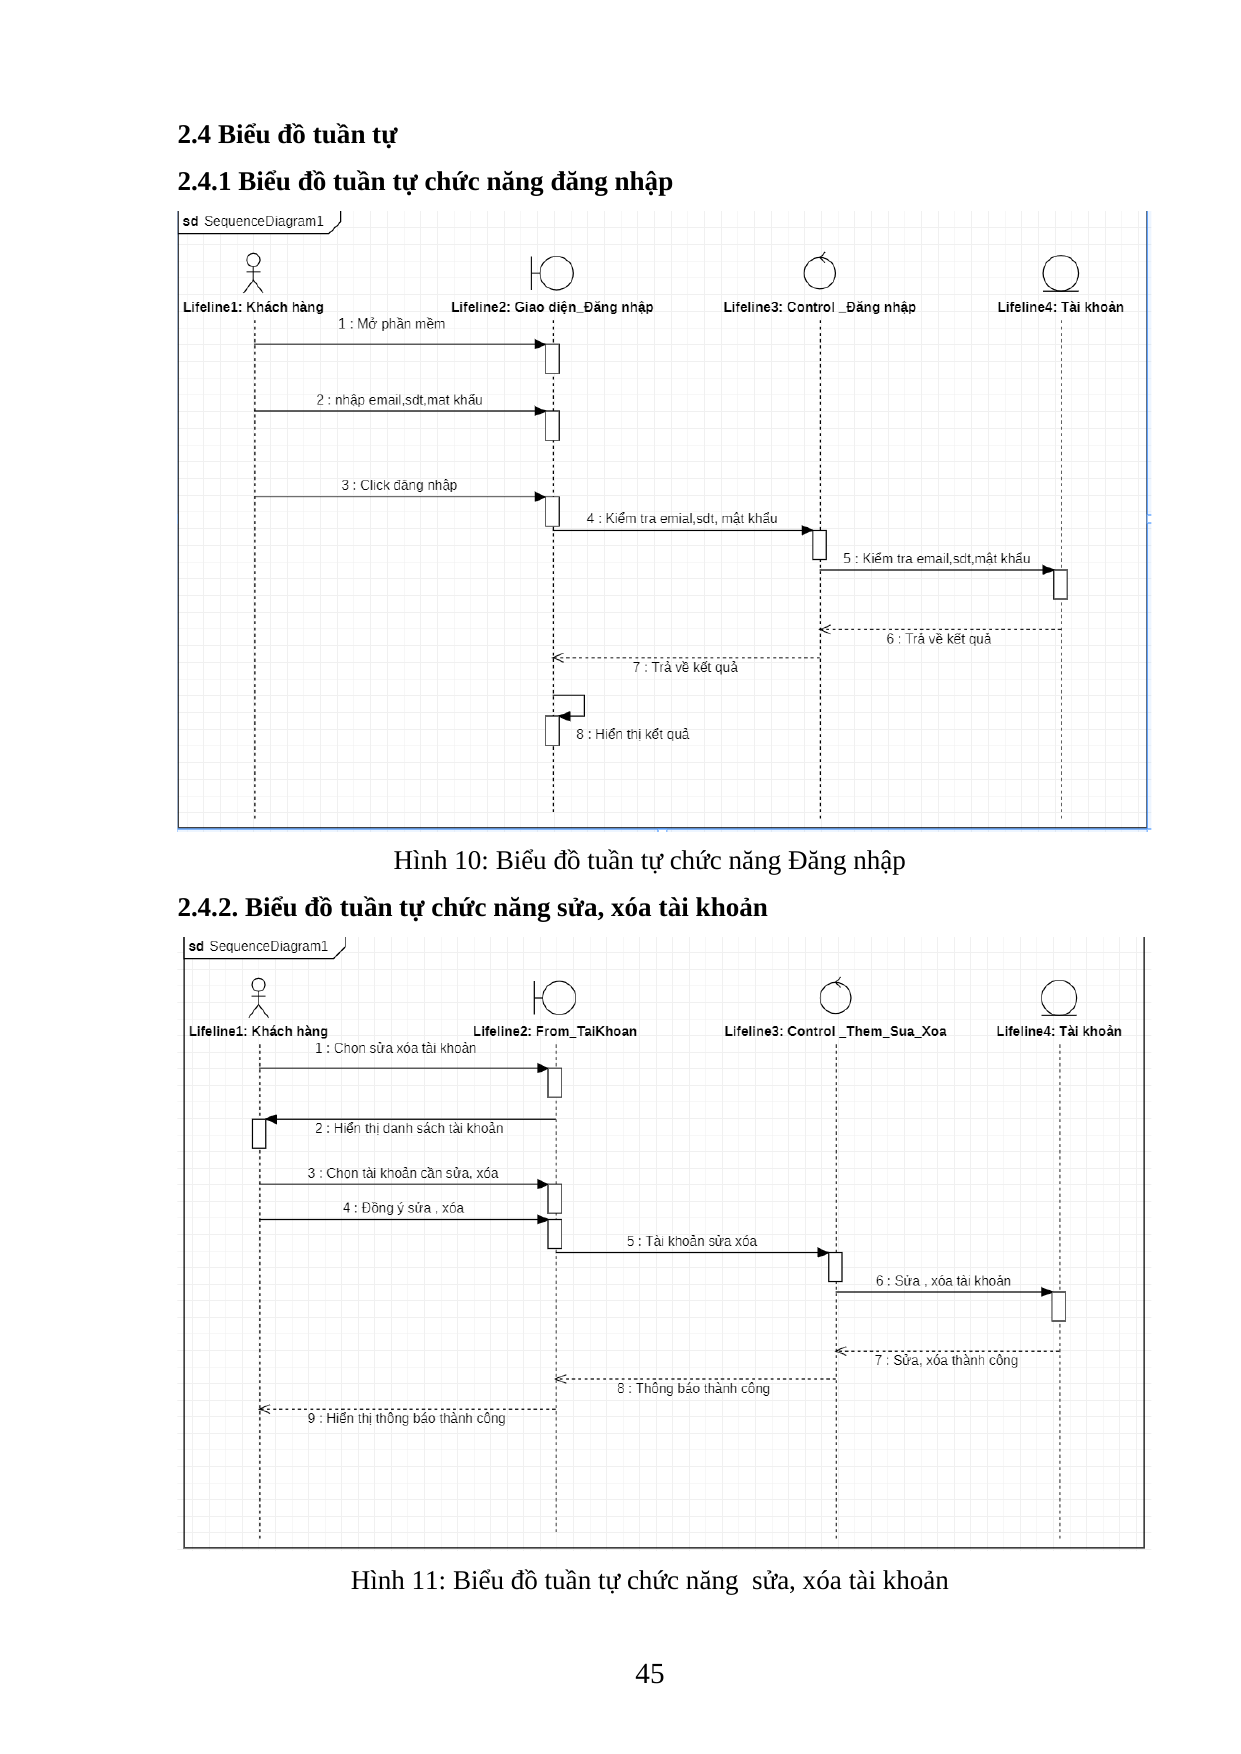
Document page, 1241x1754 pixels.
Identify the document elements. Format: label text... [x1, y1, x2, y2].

text Hình 11: Biểu đồ tuần tự chức năng sửa, xóa tài khoản [177, 1564, 1122, 1595]
picture [177, 937, 1152, 1551]
text 2.4 Biểu đồ tuần tự [177, 118, 1122, 149]
text 2.4.1 Biểu đồ tuần tự chức năng đăng nhập [177, 165, 1122, 196]
text 2.4.2. Biểu đồ tuần tự chức năng sửa, xóa tài khoản [177, 891, 1122, 922]
picture [177, 211, 1152, 832]
text Hình 10: Biểu đồ tuần tự chức năng Đăng nhập [177, 844, 1122, 876]
